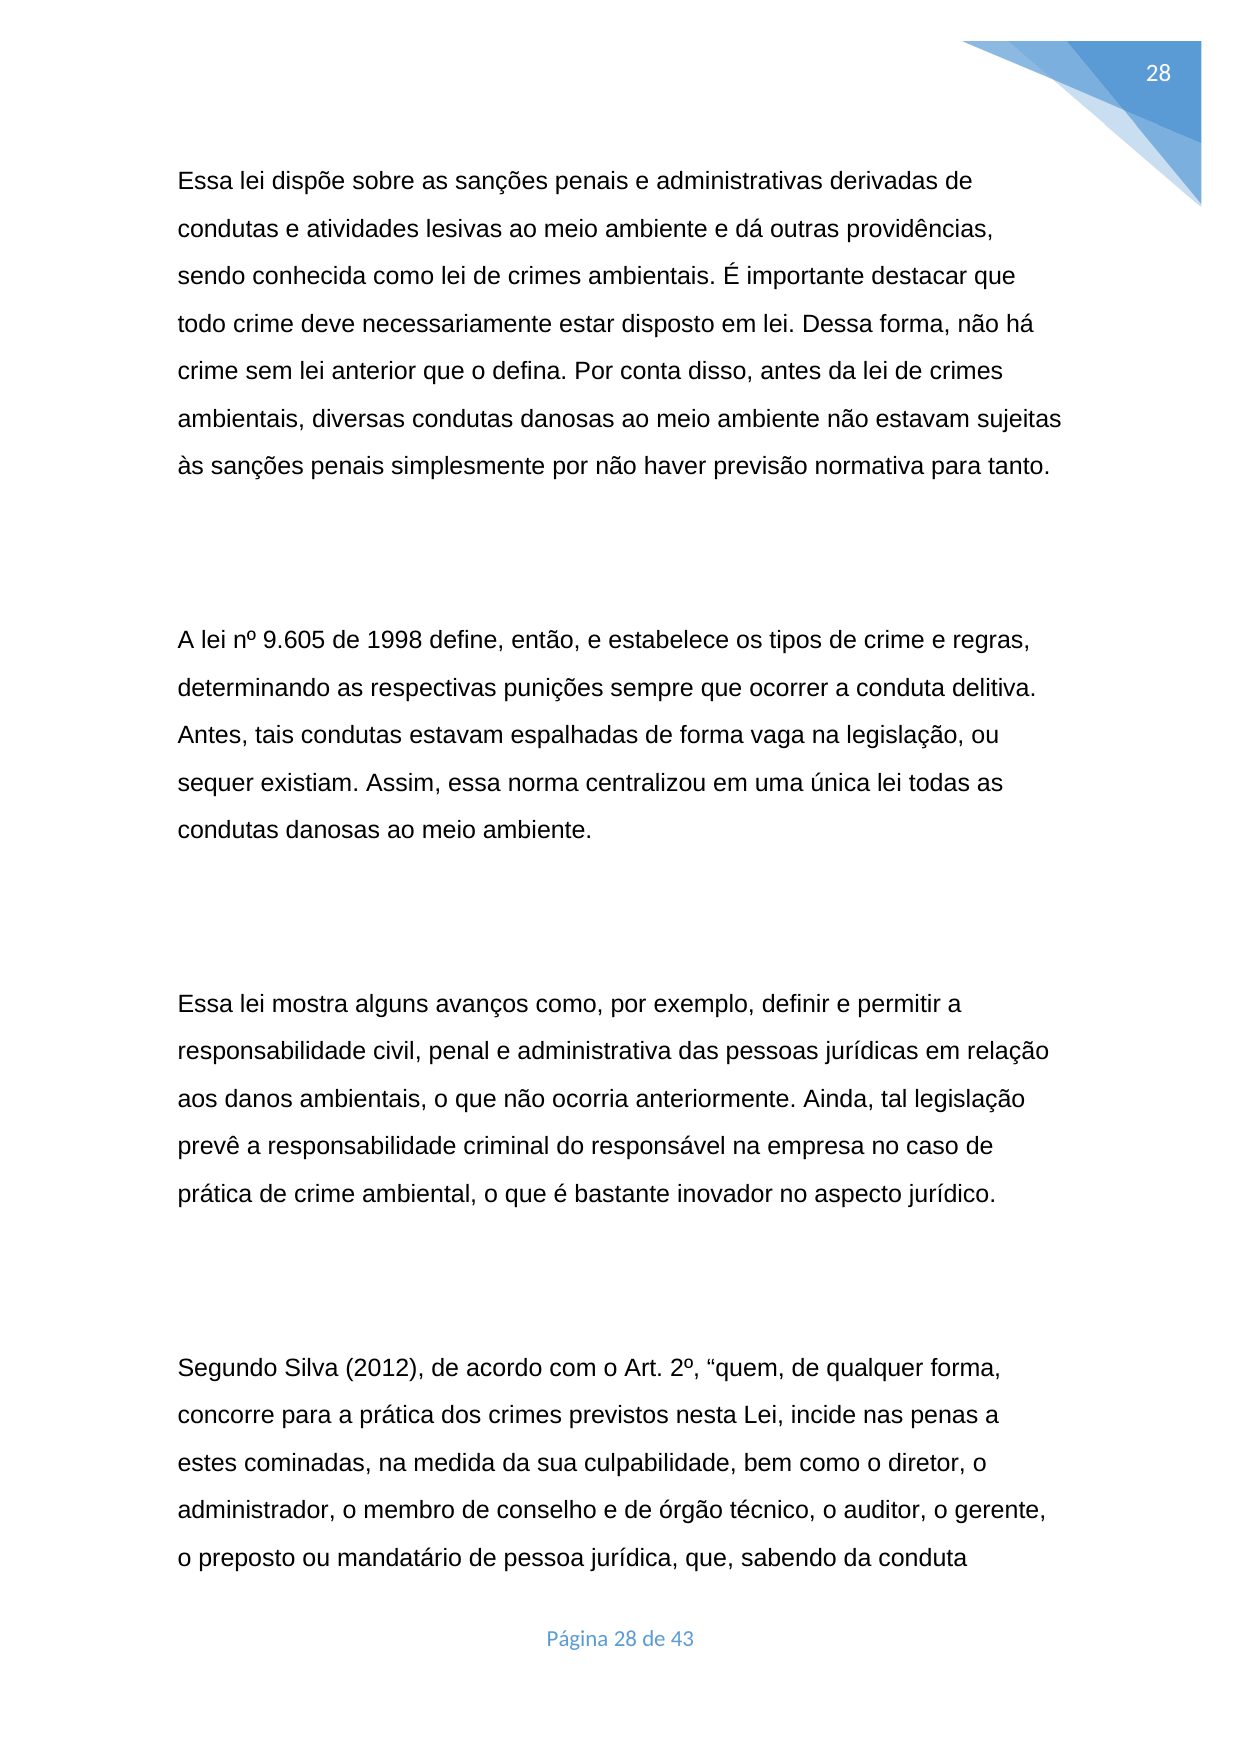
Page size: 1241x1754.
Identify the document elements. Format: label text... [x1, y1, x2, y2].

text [177, 1334, 1063, 1571]
picture [962, 41, 1202, 207]
text Essa lei dispõe sobre as sanções penais e administrativas derivadas de condutas e atividades lesivas ao meio ambiente e dá outras providências, sendo conhecida como lei de crimes ambientais. É importante destacar que todo crime deve necessariamente estar disposto em lei. Dessa forma, não há crime sem lei anterior que o defina. Por conta disso, antes da lei de crimes ambientais, diversas condutas danosas ao meio ambiente não estavam sujeitas às sanções penais simplesmente por não haver previsão normativa para tanto. [177, 148, 1063, 480]
text Essa lei mostra alguns avanços como, por exemplo, definir e permitir a responsabilidade civil, penal e administrativa das pessoas jurídicas em relação aos danos ambientais, o que não ocorria anteriormente. Ainda, tal legislação prevê a responsabilidade criminal do responsável na empresa no caso de prática de crime ambiental, o que é bastante inovador no aspecto jurídico. [177, 970, 1063, 1208]
text A lei nº 9.605 de 1998 define, então, e estabelece os tipos de crime e regras, determinando as respectivas punições sempre que ocorrer a conduta delitiva. Antes, tais condutas estavam espalhadas de forma vaga na legislação, ou sequer existiam. Assim, essa norma centralizou em uma única lei todas as condutas danosas ao meio ambiente. [177, 606, 1063, 844]
